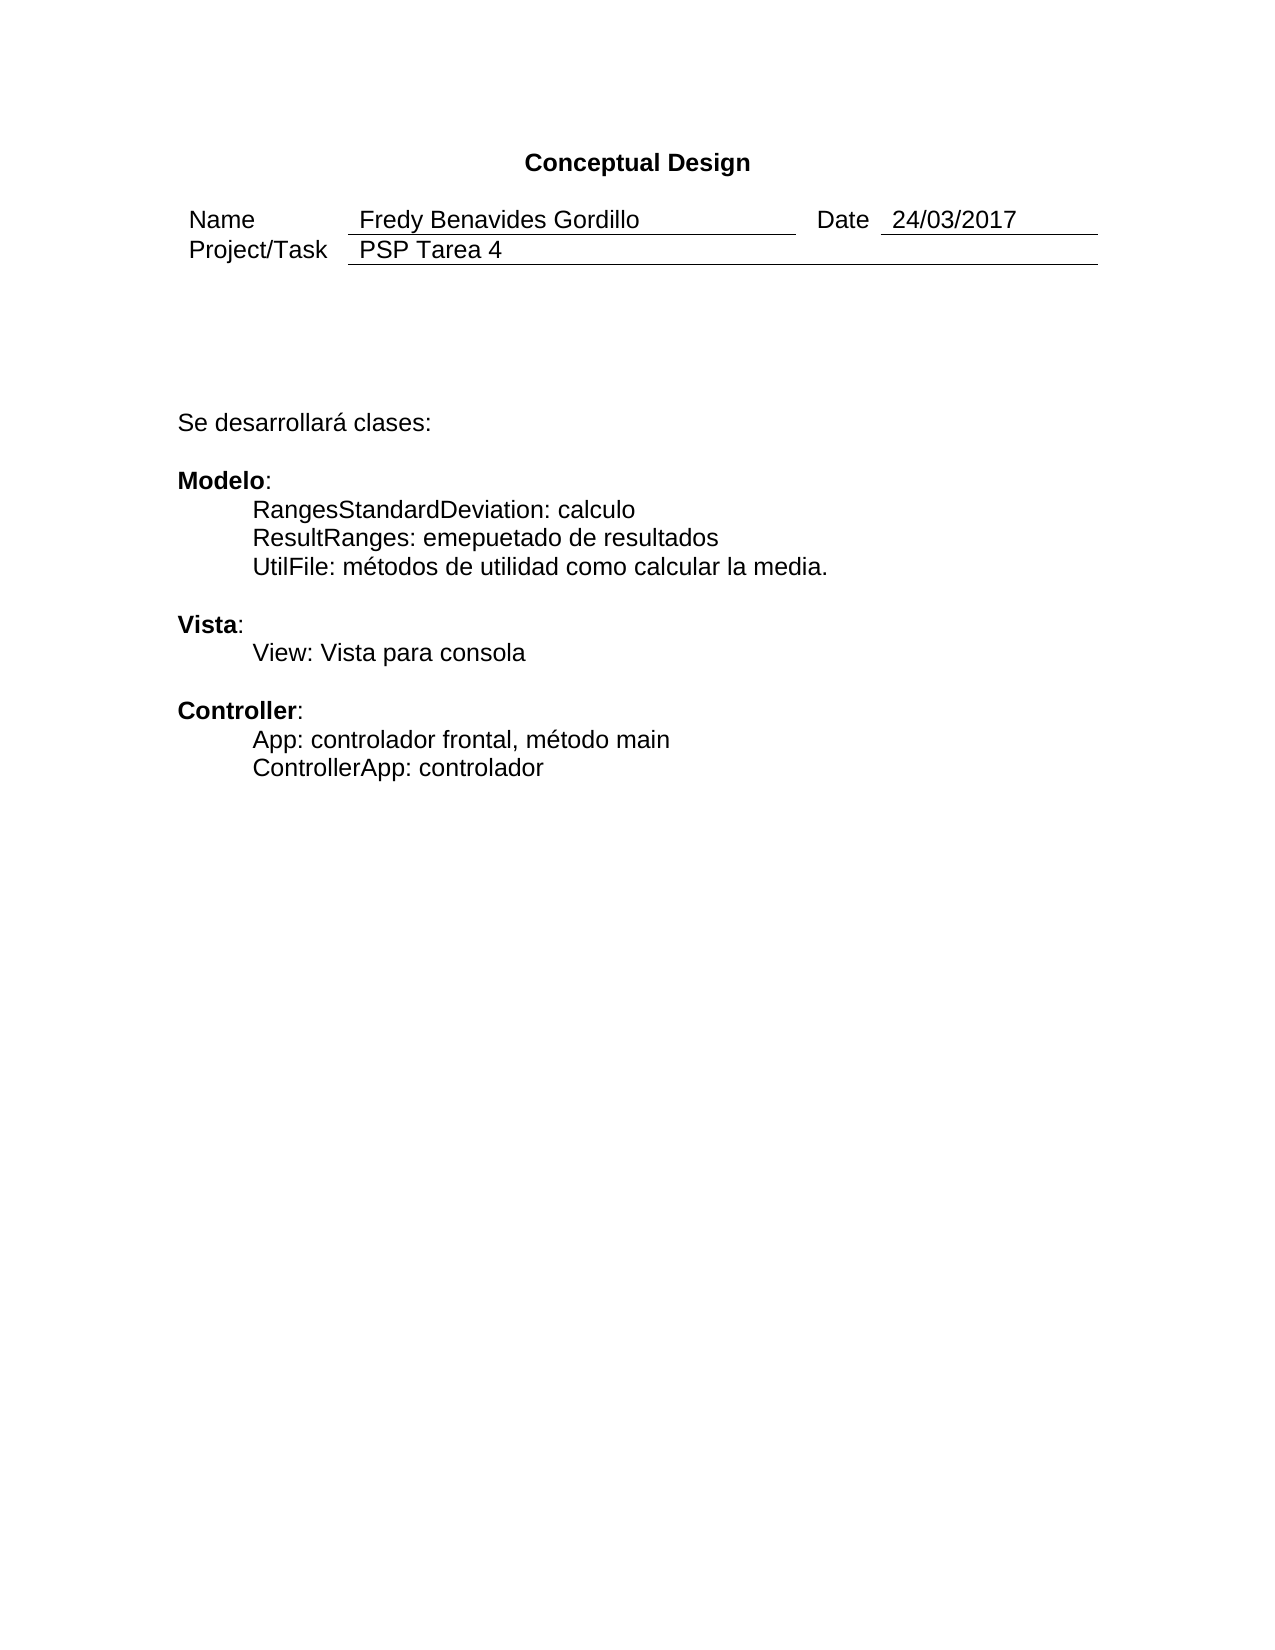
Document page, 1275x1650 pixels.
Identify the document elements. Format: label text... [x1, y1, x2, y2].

text Se desarrollará clases: [177, 408, 1098, 437]
text ResultRanges: emepuetado de resultados [177, 523, 1098, 552]
text Vista: [177, 610, 1098, 638]
table_header Fredy Benavides Gordillo [348, 205, 796, 234]
table_cell PSP Tarea 4 [348, 234, 1098, 264]
text RangesStandardDeviation: calculo [177, 495, 1098, 523]
text ControllerApp: controlador [177, 753, 1098, 782]
table_cell Project/Task [177, 234, 348, 264]
table_header Name [177, 205, 348, 234]
text App: controlador frontal, método main [177, 725, 1098, 753]
text Modelo: [177, 466, 1098, 495]
table_header 24/03/2017 [881, 205, 1098, 234]
text Controller: [177, 696, 1098, 725]
text UtilFile: métodos de utilidad como calcular la media. [177, 552, 1098, 581]
text View: Vista para consola [177, 638, 1098, 667]
text Conceptual Design [177, 148, 1098, 176]
table_header Date [796, 205, 881, 234]
